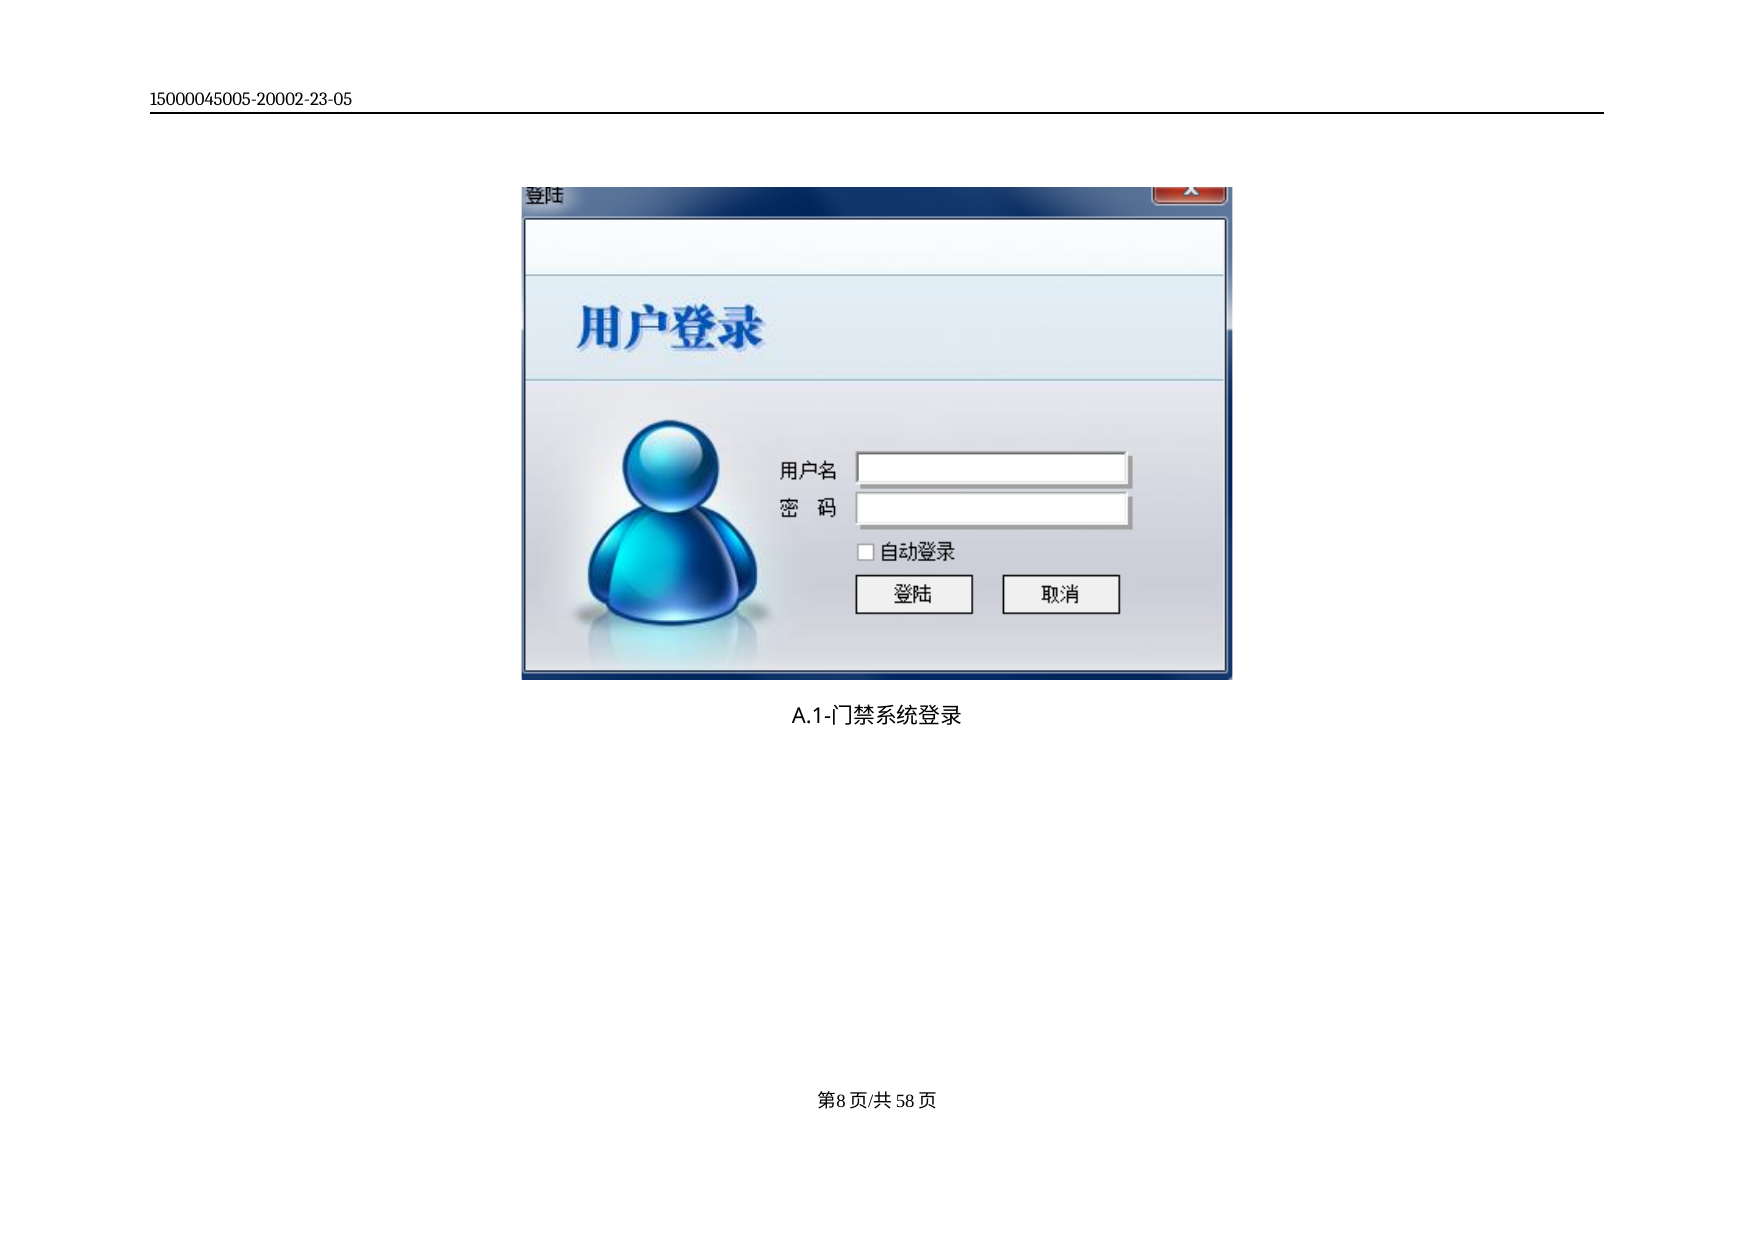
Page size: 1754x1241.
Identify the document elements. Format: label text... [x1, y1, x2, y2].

text A.1-门禁系统登录 [150, 697, 1604, 731]
picture [521, 187, 1233, 680]
